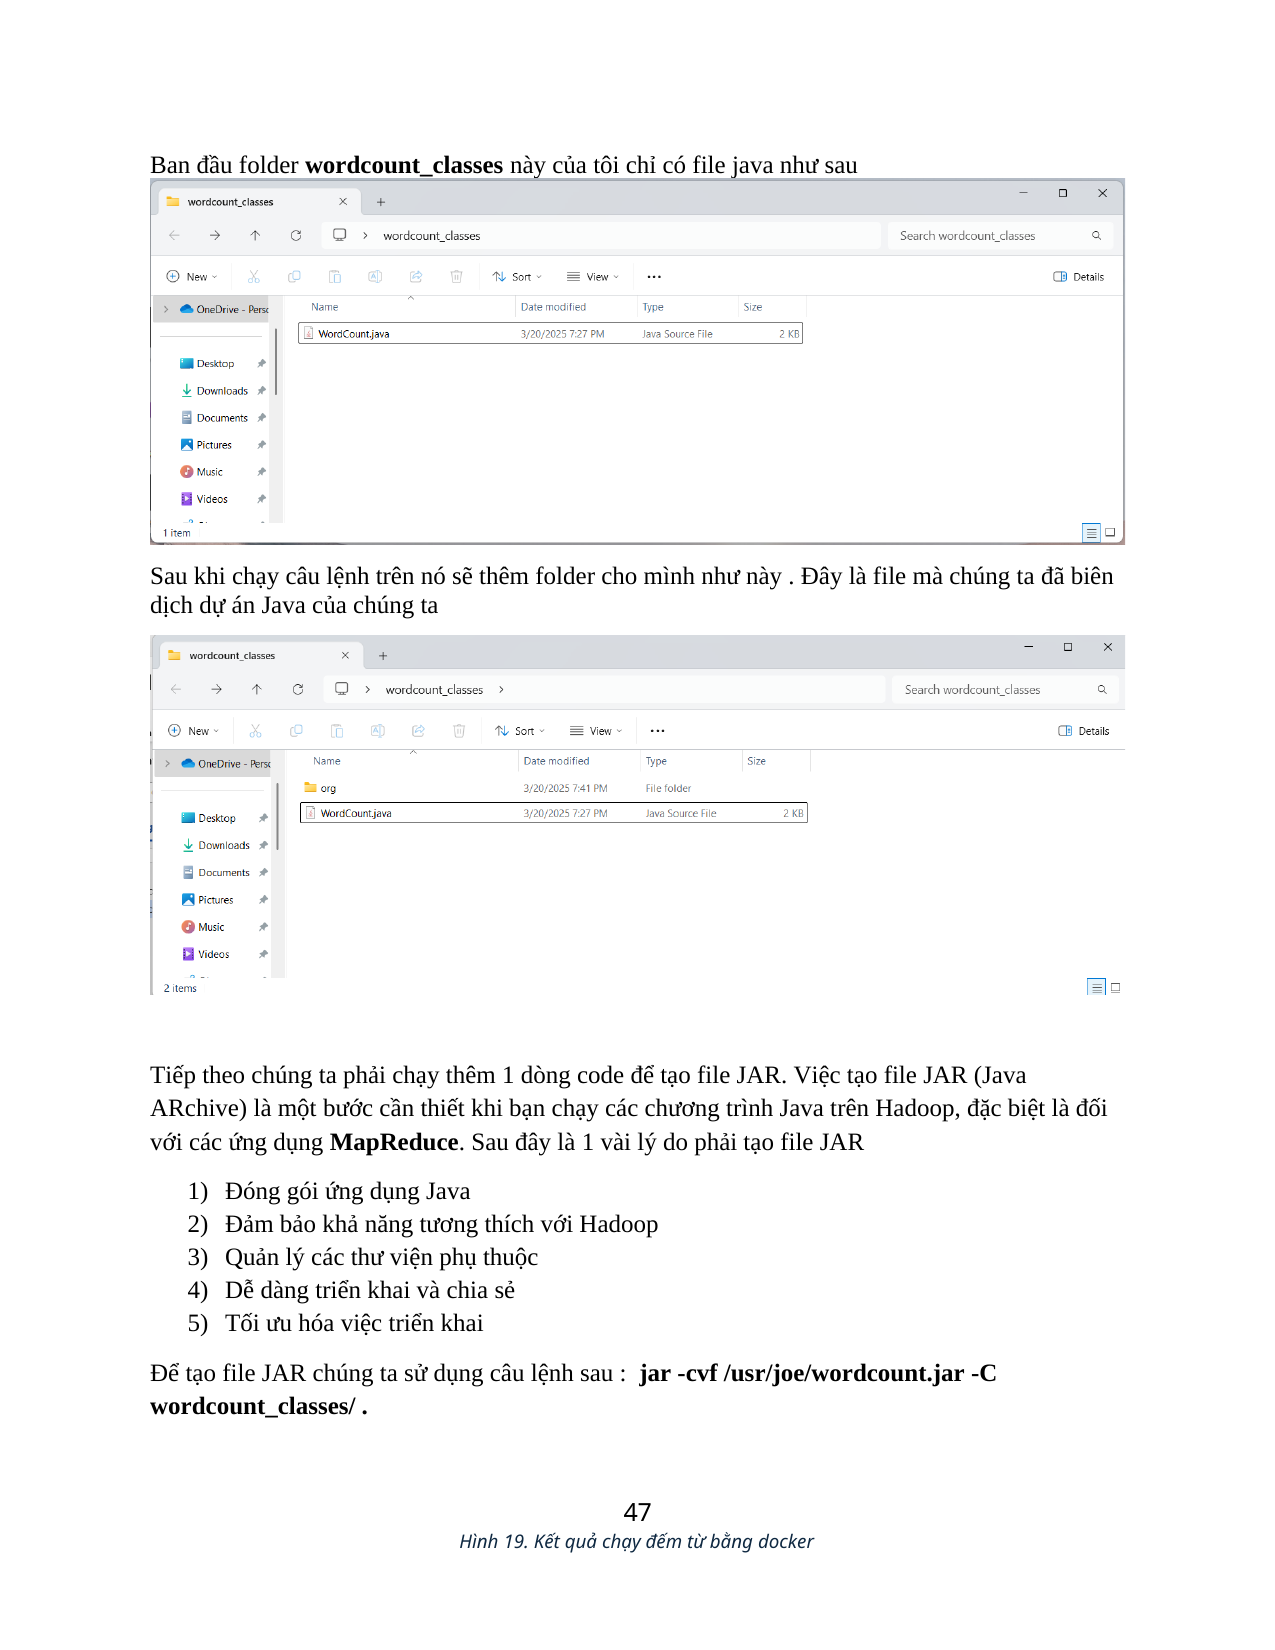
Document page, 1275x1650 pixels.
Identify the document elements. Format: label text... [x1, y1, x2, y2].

list Tối ưu hóa việc triển khai [187, 1308, 1125, 1337]
list Quản lý các thư viện phụ thuộc [187, 1242, 1125, 1271]
picture [150, 178, 1125, 545]
list Đảm bảo khả năng tương thích với Hadoop [187, 1209, 1125, 1238]
text Tiếp theo chúng ta phải chạy thêm 1 dòng code để tạo file JAR. Việc tạo file JAR (Java ARchive) là một bước cần thiết khi bạn chạy các chương trình Java trên Hadoop, đặc biệt là đối với các ứng dụng MapReduce. Sau đây là 1 vài lý do phải tạo file JAR [150, 1061, 1125, 1155]
list Đóng gói ứng dụng Java [187, 1176, 1125, 1205]
picture [150, 635, 1125, 995]
text Để tạo file JAR chúng ta sử dụng câu lệnh sau : jar -cvf /usr/joe/wordcount.jar -C wordcount_classes/ . [150, 1358, 1125, 1420]
text Sau khi chạy câu lệnh trên nó sẽ thêm folder cho mình như này . Đây là file mà chúng ta đã biên dịch dự án Java của chúng ta [150, 561, 1125, 619]
list Dễ dàng triển khai và chia sẻ [187, 1275, 1125, 1304]
text Ban đầu folder wordcount_classes này của tôi chỉ có file java như sau [150, 150, 1125, 178]
